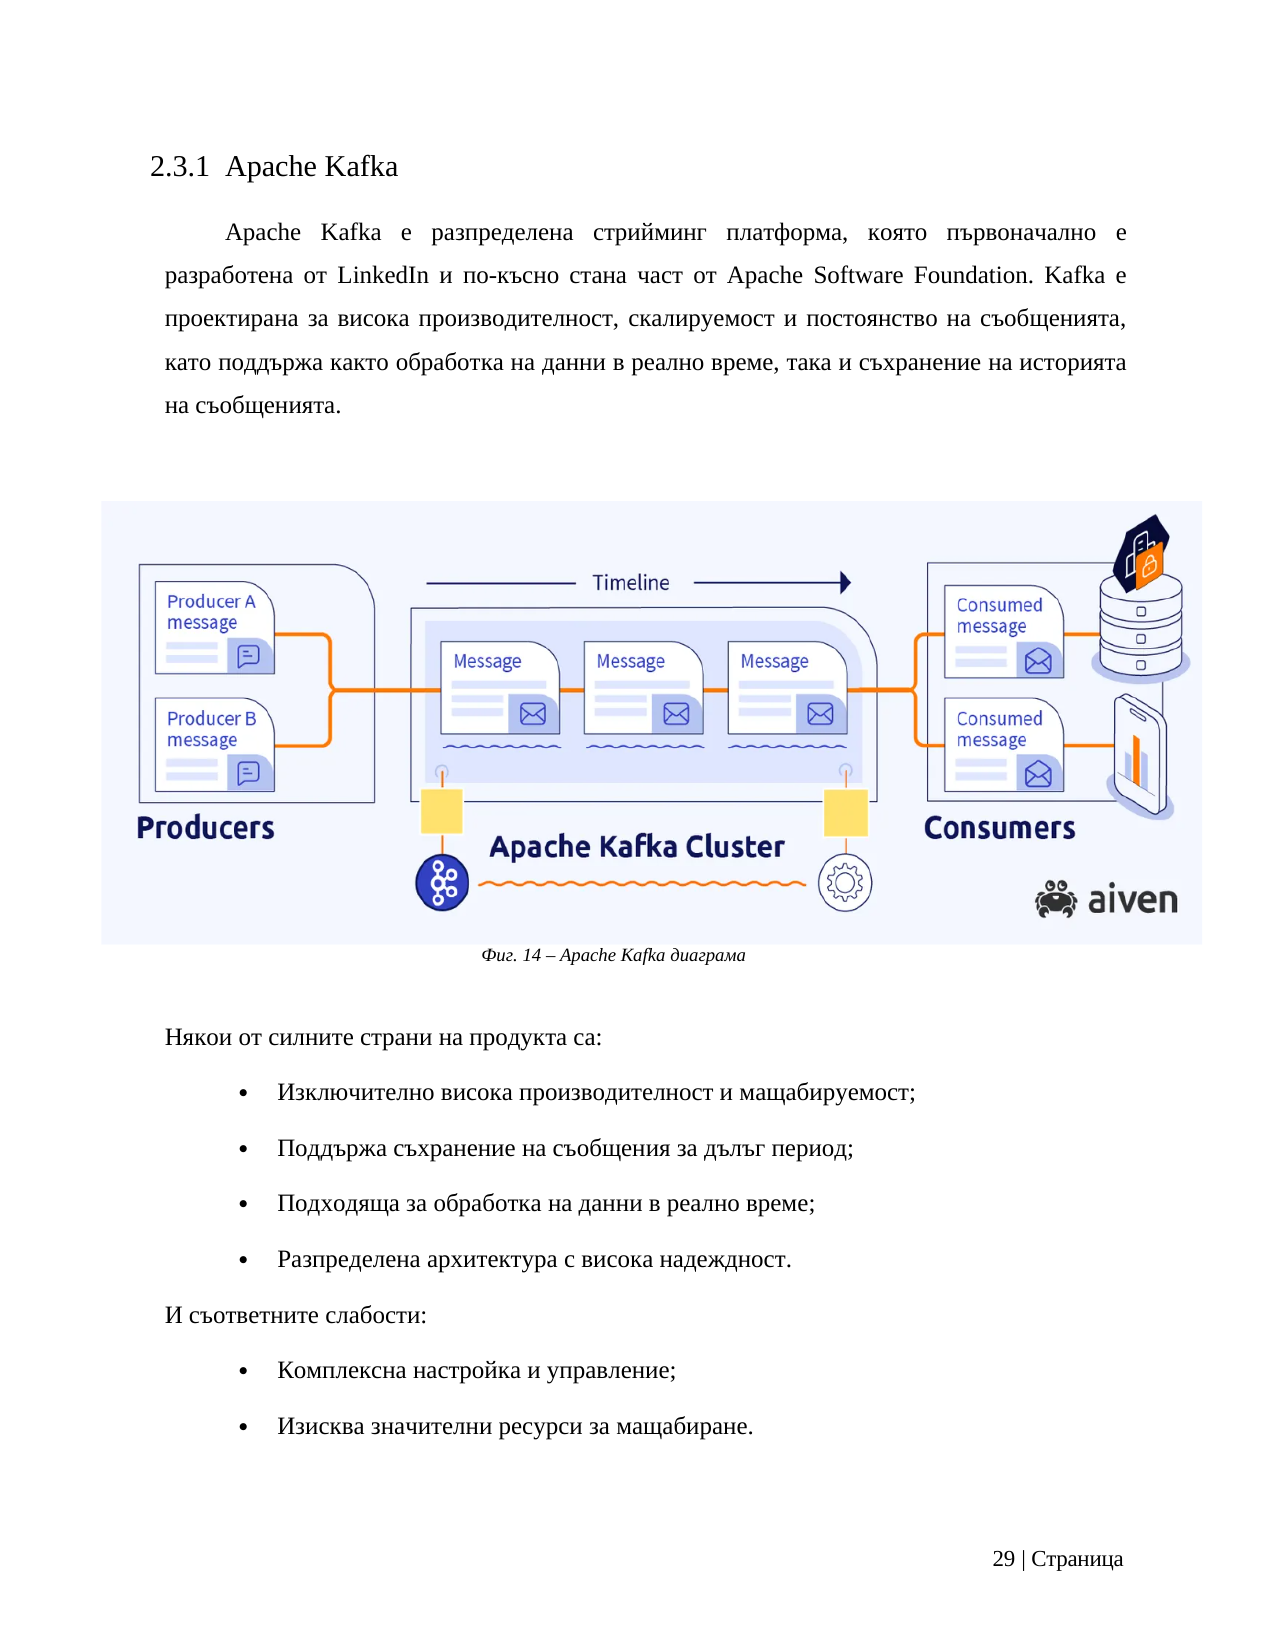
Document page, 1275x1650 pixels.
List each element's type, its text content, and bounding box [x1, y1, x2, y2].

list Изключително висока производителност и мащабируемост; [239, 1077, 1127, 1106]
list Поддържа съхранение на съобщения за дълъг период; [239, 1133, 1127, 1162]
picture [101, 501, 1203, 945]
text Фиг. 14 – Apache Kafka диаграма [101, 945, 1127, 966]
list Разпределена архитектура с висока надеждност. [239, 1244, 1127, 1273]
list Комплексна настройка и управление; [239, 1355, 1127, 1384]
list Подходяща за обработка на данни в реално време; [239, 1188, 1127, 1217]
subtitle Apache Kafka [150, 148, 1127, 217]
text Apache Kafka е разпределена стрийминг платформа, която първоначално е разработена от LinkedIn и по-късно стана част от Apache Software Foundation. Kafka е проектирана за висока производителност, скалируемост и постоянство на съобщенията, като поддържа както обработка на данни в реално време, така и съхранение на историята на съобщенията. [164, 217, 1127, 418]
text И съответните слабости: [149, 1300, 1127, 1328]
list Изисква значителни ресурси за мащабиране. [239, 1411, 1127, 1440]
text Някои от силните страни на продукта са: [127, 1022, 1127, 1050]
